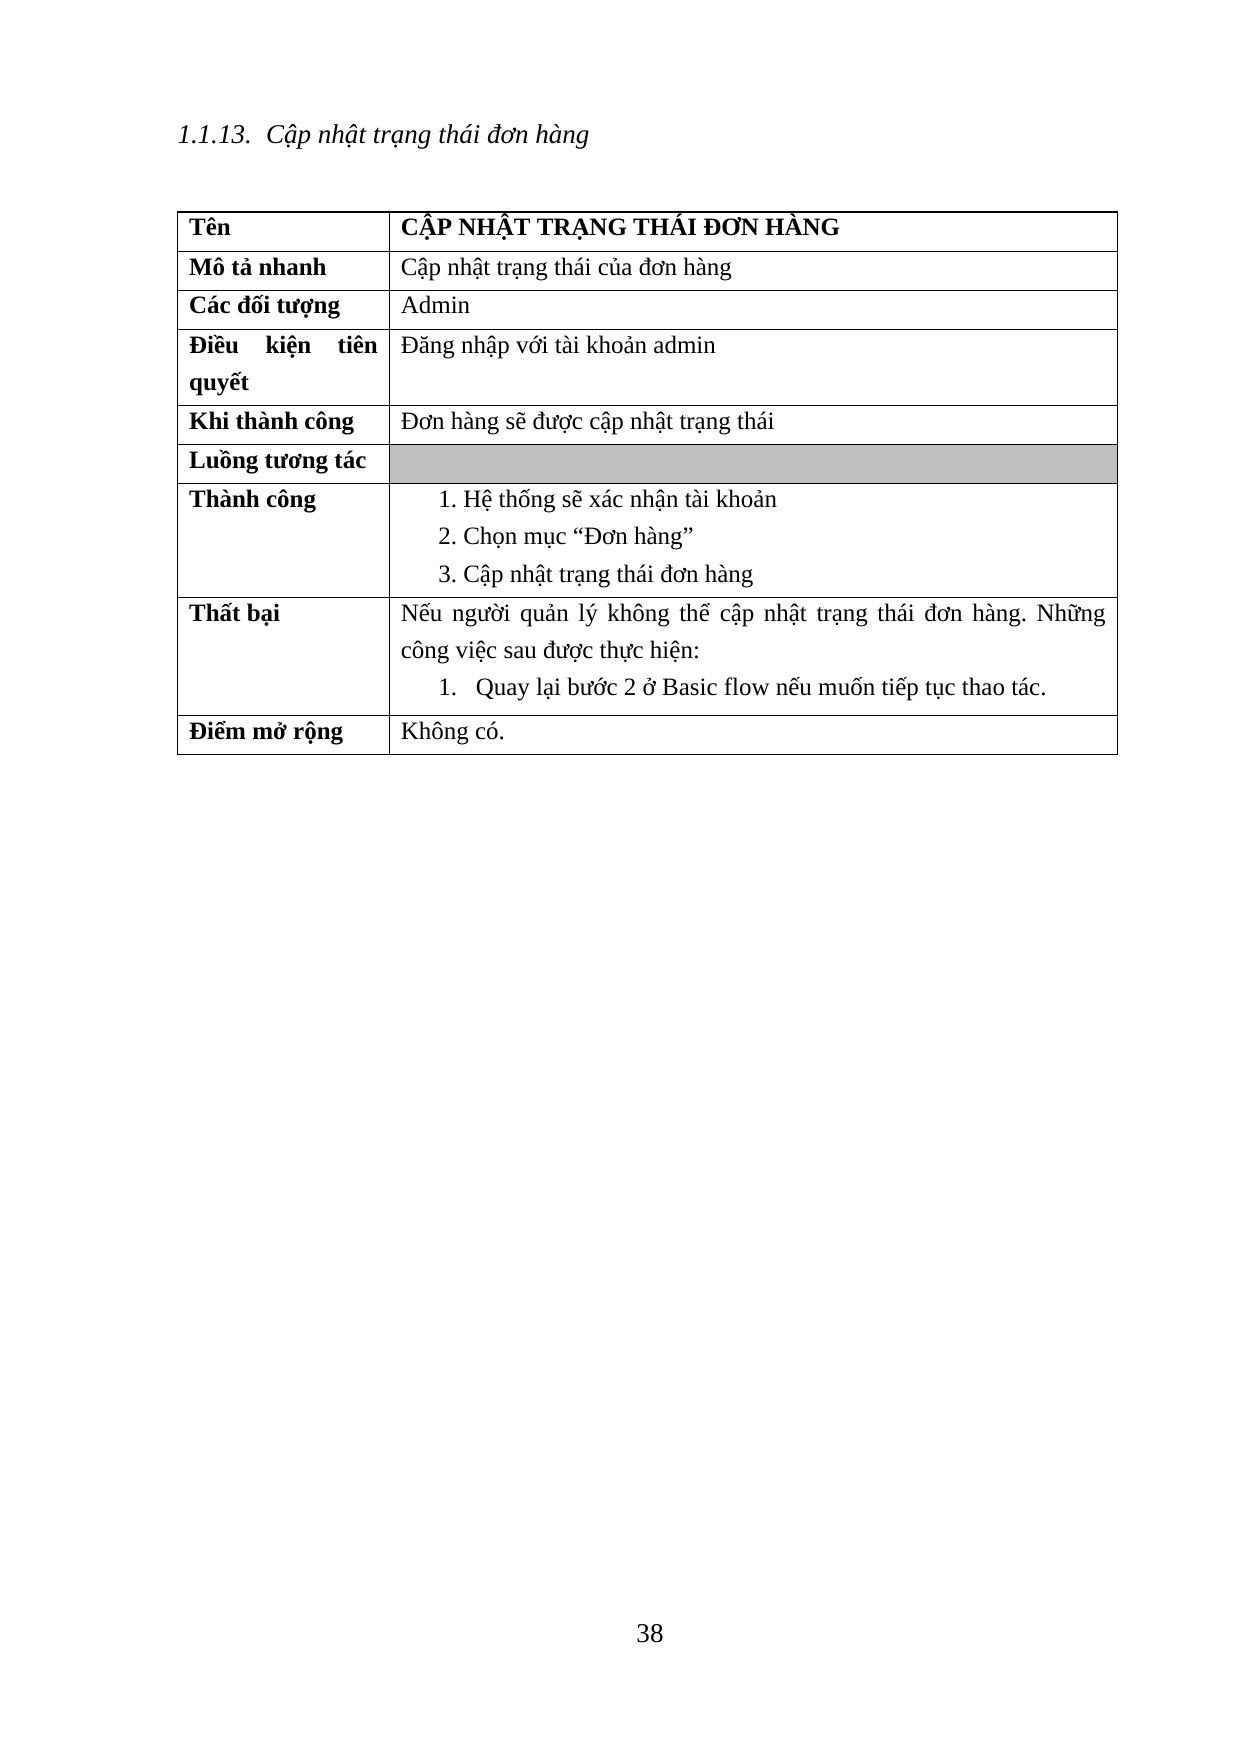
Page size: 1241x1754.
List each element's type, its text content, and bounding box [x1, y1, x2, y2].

table_cell Mô tả nhanh [178, 252, 389, 289]
table_cell Đơn hàng sẽ được cập nhật trạng thái [390, 406, 1117, 444]
table_cell Đăng nhập với tài khoản admin [390, 330, 1117, 405]
table_cell Luồng tương tác [178, 445, 389, 483]
table_cell Admin [390, 291, 1117, 329]
table_cell Cập nhật trạng thái của đơn hàng [390, 252, 1117, 289]
table_cell 1. Hệ thống sẽ xác nhận tài khoản 2. Chọn mục “Đơn hàng” 3. Cập nhật trạng thái đơn hàng [390, 484, 1117, 597]
table_cell Điểm mở rộng [178, 716, 389, 754]
table_header Tên [178, 213, 389, 251]
table_cell Điều kiện tiên quyết [178, 330, 389, 405]
table_header CẬP NHẬT TRẠNG THÁI ĐƠN HÀNG [390, 213, 1117, 251]
table_cell Các đối tượng [178, 291, 389, 329]
table_cell Khi thành công [178, 406, 389, 444]
table_cell Thành công [178, 484, 389, 597]
table_cell Không có. [390, 716, 1117, 754]
subtitle Cập nhật trạng thái đơn hàng [177, 118, 1122, 149]
table_cell [390, 445, 1117, 483]
table_cell Nếu người quản lý không thể cập nhật trạng thái đơn hàng. Những công việc sau được thực hiện: Quay lại bước 2 ở Basic flow nếu muốn tiếp tục thao tác. [390, 598, 1117, 715]
table_cell Thất bại [178, 598, 389, 715]
